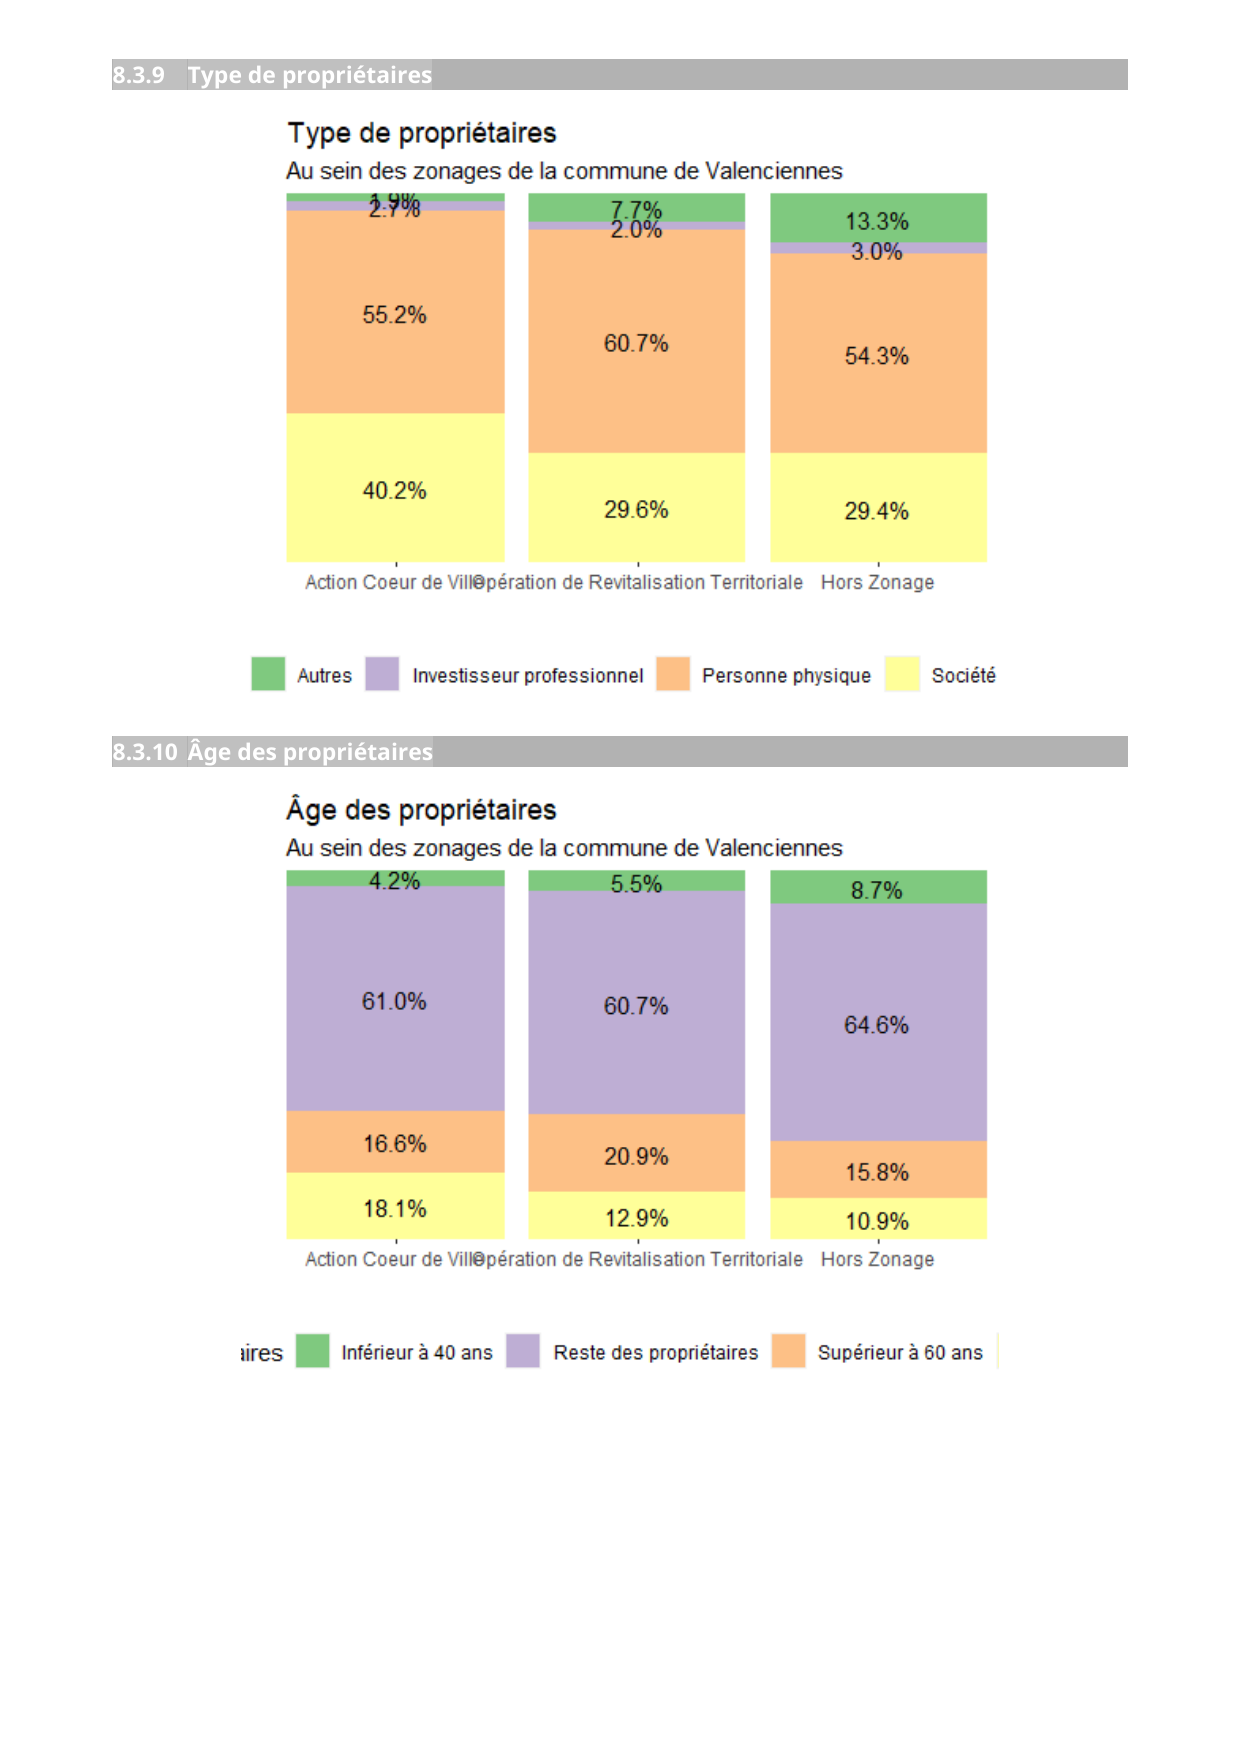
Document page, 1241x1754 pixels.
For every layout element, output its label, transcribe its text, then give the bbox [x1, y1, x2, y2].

picture [241, 786, 999, 1393]
picture [241, 109, 999, 716]
subtitle 8.3.10 Âge des propriétaires [433, 736, 1128, 767]
subtitle 8.3.9 Type de propriétaires [432, 59, 1128, 90]
